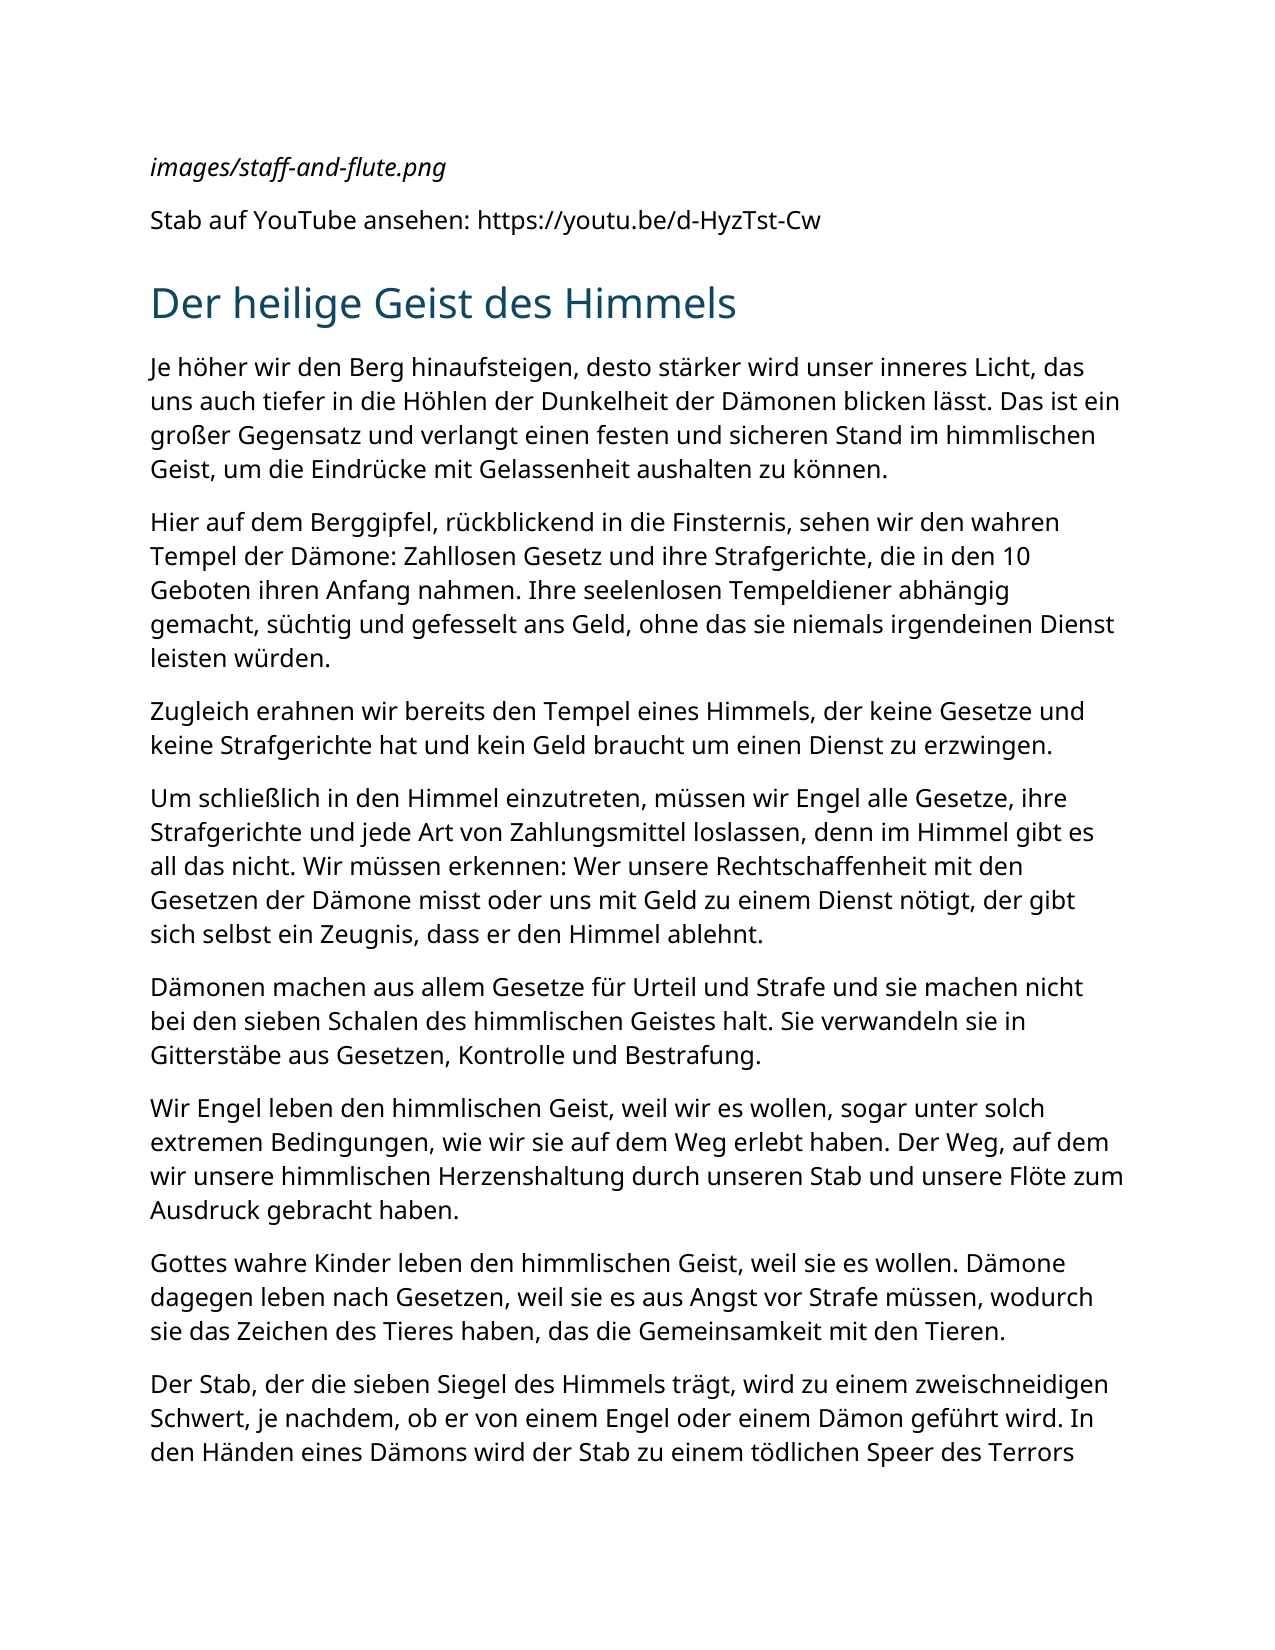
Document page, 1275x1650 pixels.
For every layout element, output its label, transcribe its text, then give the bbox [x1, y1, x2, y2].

subtitle Der heilige Geist des Himmels [150, 274, 1125, 331]
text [150, 1367, 1125, 1469]
text images/staff-and-flute.png [150, 150, 1125, 184]
text Je höher wir den Berg hinaufsteigen, desto stärker wird unser inneres Licht, das uns auch tiefer in die Höhlen der Dunkelheit der Dämonen blicken lässt. Das ist ein großer Gegensatz und verlangt einen festen und sicheren Stand im himmlischen Geist, um die Eindrücke mit Gelassenheit aushalten zu können. [150, 350, 1125, 486]
text Zugleich erahnen wir bereits den Tempel eines Himmels, der keine Gesetze und keine Strafgerichte hat und kein Geld braucht um einen Dienst zu erzwingen. [150, 694, 1125, 762]
text Hier auf dem Berggipfel, rückblickend in die Finsternis, sehen wir den wahren Tempel der Dämone: Zahllosen Gesetz und ihre Strafgerichte, die in den 10 Geboten ihren Anfang nahmen. Ihre seelenlosen Tempeldiener abhängig gemacht, süchtig und gefesselt ans Geld, ohne das sie niemals irgendeinen Dienst leisten würden. [150, 505, 1125, 675]
text Stab auf YouTube ansehen: https://youtu.be/d-HyzTst-Cw [150, 203, 1125, 237]
text Um schließlich in den Himmel einzutreten, müssen wir Engel alle Gesetze, ihre Strafgerichte und jede Art von Zahlungsmittel loslassen, denn im Himmel gibt es all das nicht. Wir müssen erkennen: Wer unsere Rechtschaffenheit mit den Gesetzen der Dämone misst oder uns mit Geld zu einem Dienst nötigt, der gibt sich selbst ein Zeugnis, dass er den Himmel ablehnt. [150, 781, 1125, 951]
text Gottes wahre Kinder leben den himmlischen Geist, weil sie es wollen. Dämone dagegen leben nach Gesetzen, weil sie es aus Angst vor Strafe müssen, wodurch sie das Zeichen des Tieres haben, das die Gemeinsamkeit mit den Tieren. [150, 1246, 1125, 1348]
text Wir Engel leben den himmlischen Geist, weil wir es wollen, sogar unter solch extremen Bedingungen, wie wir sie auf dem Weg erlebt haben. Der Weg, auf dem wir unsere himmlischen Herzenshaltung durch unseren Stab und unsere Flöte zum Ausdruck gebracht haben. [150, 1091, 1125, 1227]
text Dämonen machen aus allem Gesetze für Urteil und Strafe und sie machen nicht bei den sieben Schalen des himmlischen Geistes halt. Sie verwandeln sie in Gitterstäbe aus Gesetzen, Kontrolle und Bestrafung. [150, 970, 1125, 1072]
